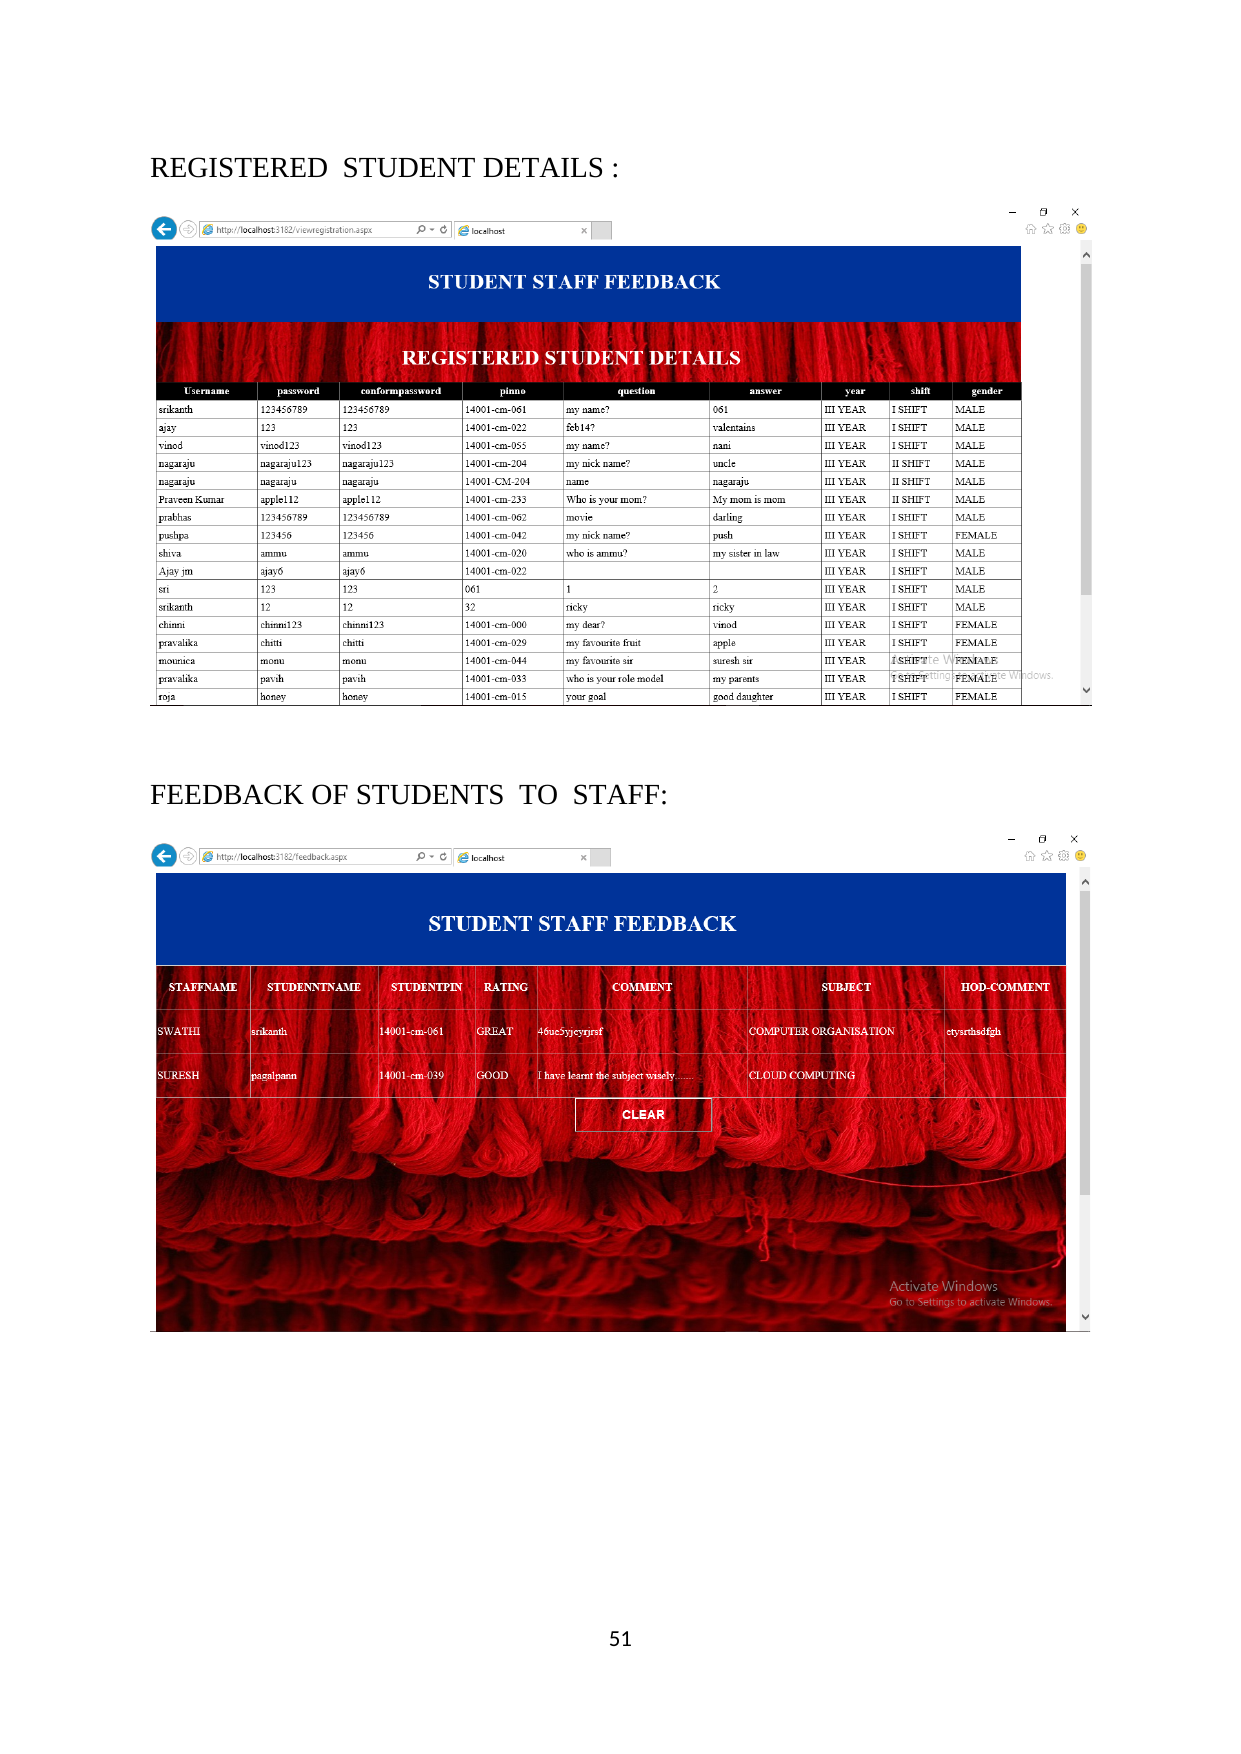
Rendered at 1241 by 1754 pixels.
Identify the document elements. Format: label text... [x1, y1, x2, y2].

text FEEDBACK OF STUDENTS TO STAFF: [150, 777, 1090, 811]
picture [150, 202, 1092, 706]
picture [150, 829, 1091, 1332]
text REGISTERED STUDENT DETAILS : [150, 150, 1090, 183]
